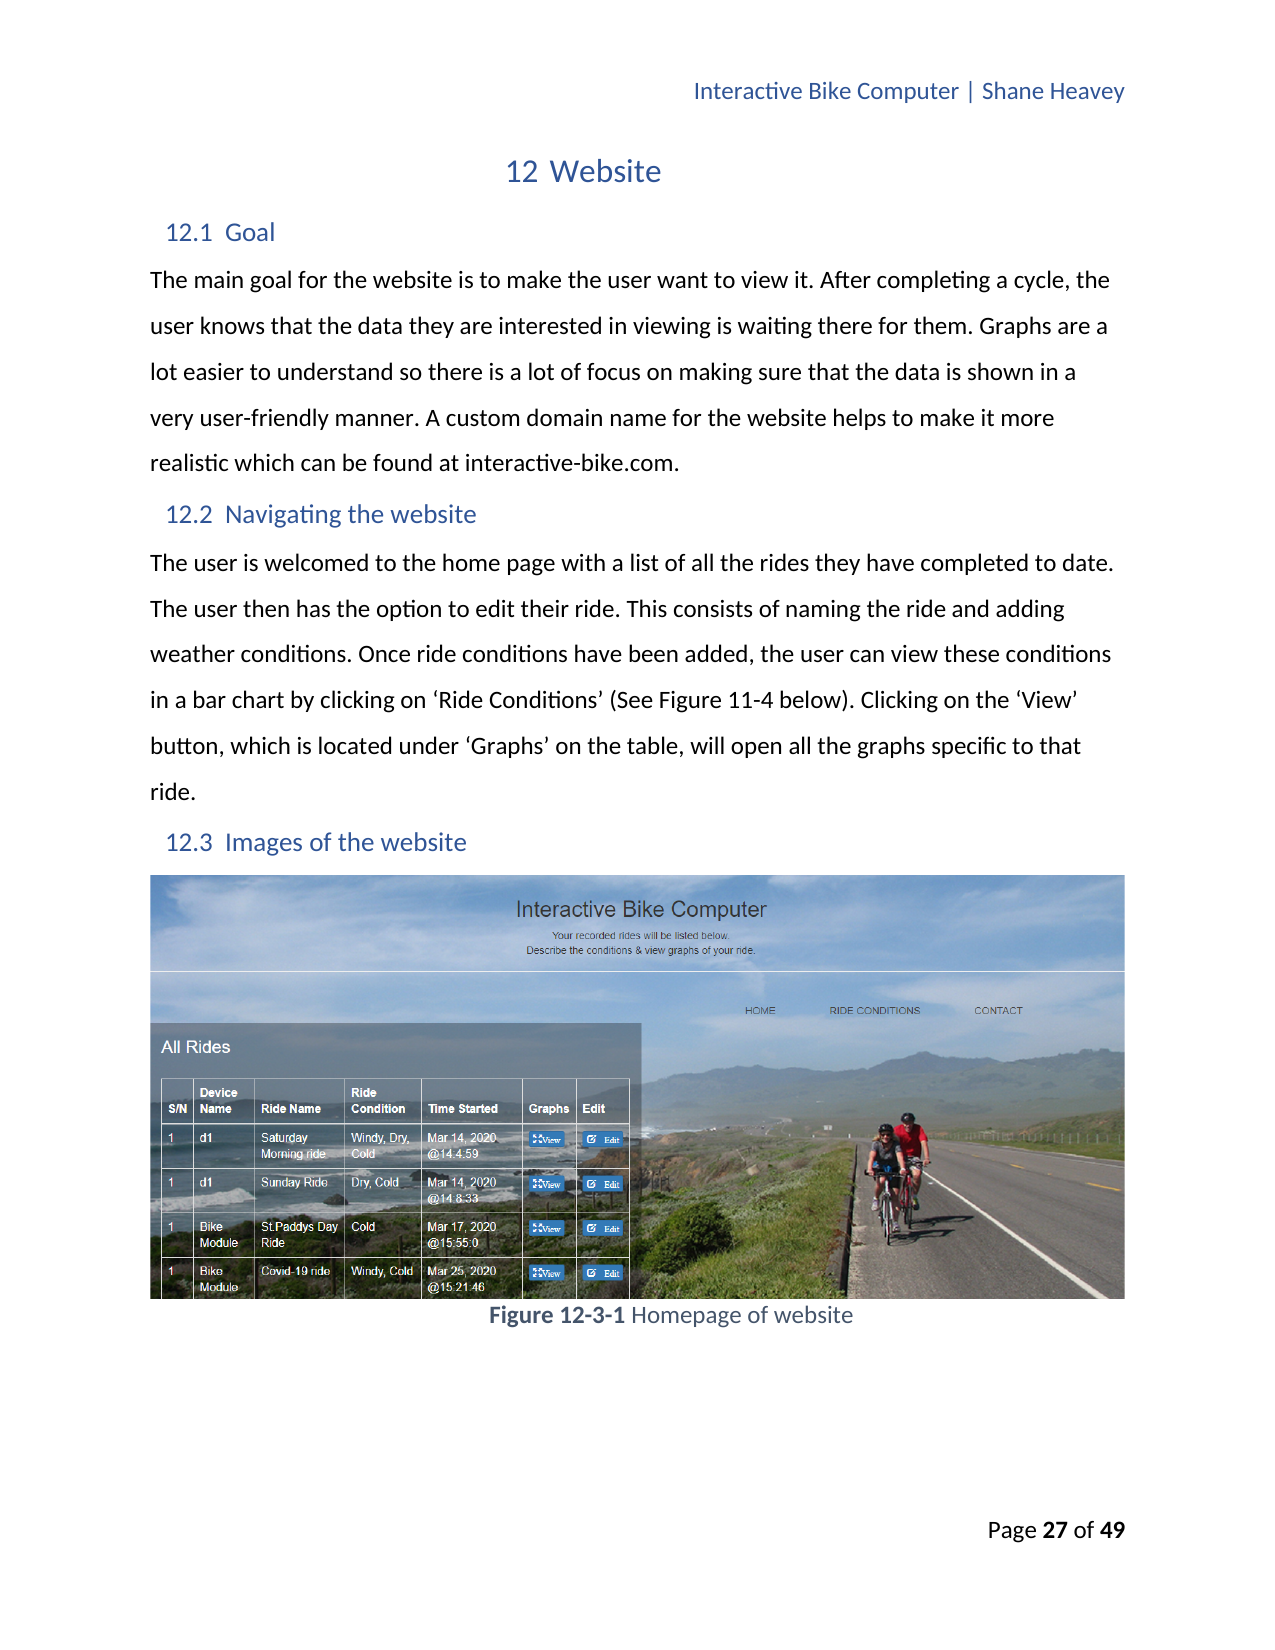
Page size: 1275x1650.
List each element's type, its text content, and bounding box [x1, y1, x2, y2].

subtitle Navigating the website [165, 497, 1125, 531]
text The main goal for the website is to make the user want to view it. After completing a cycle, the user knows that the data they are interested in viewing is waiting there for them. Graphs are a lot easier to understand so there is a lot of focus on making sure that the data is shown in a very user-friendly manner. A custom domain name for the website helps to make it more realistic which can be found at interactive-bike.com. [150, 265, 1125, 478]
subtitle Images of the website [165, 826, 1125, 858]
subtitle Goal [165, 215, 1125, 248]
picture [150, 875, 1125, 1299]
text The user is welcomed to the home page with a list of all the rides they have completed to date. The user then has the option to edit their ride. This consists of naming the ride and adding weather conditions. Once ride conditions have been added, the user can view these conditions in a bar chart by clicking on ‘Ride Conditions’ (See Figure 11-4 below). Clicking on the ‘View’ button, which is located under ‘Graphs’ on the table, will open all the graphs specific to that ride. [150, 547, 1125, 806]
text Figure 12-3-1 Homepage of website [150, 1299, 1125, 1329]
subtitle Website [504, 150, 1125, 191]
